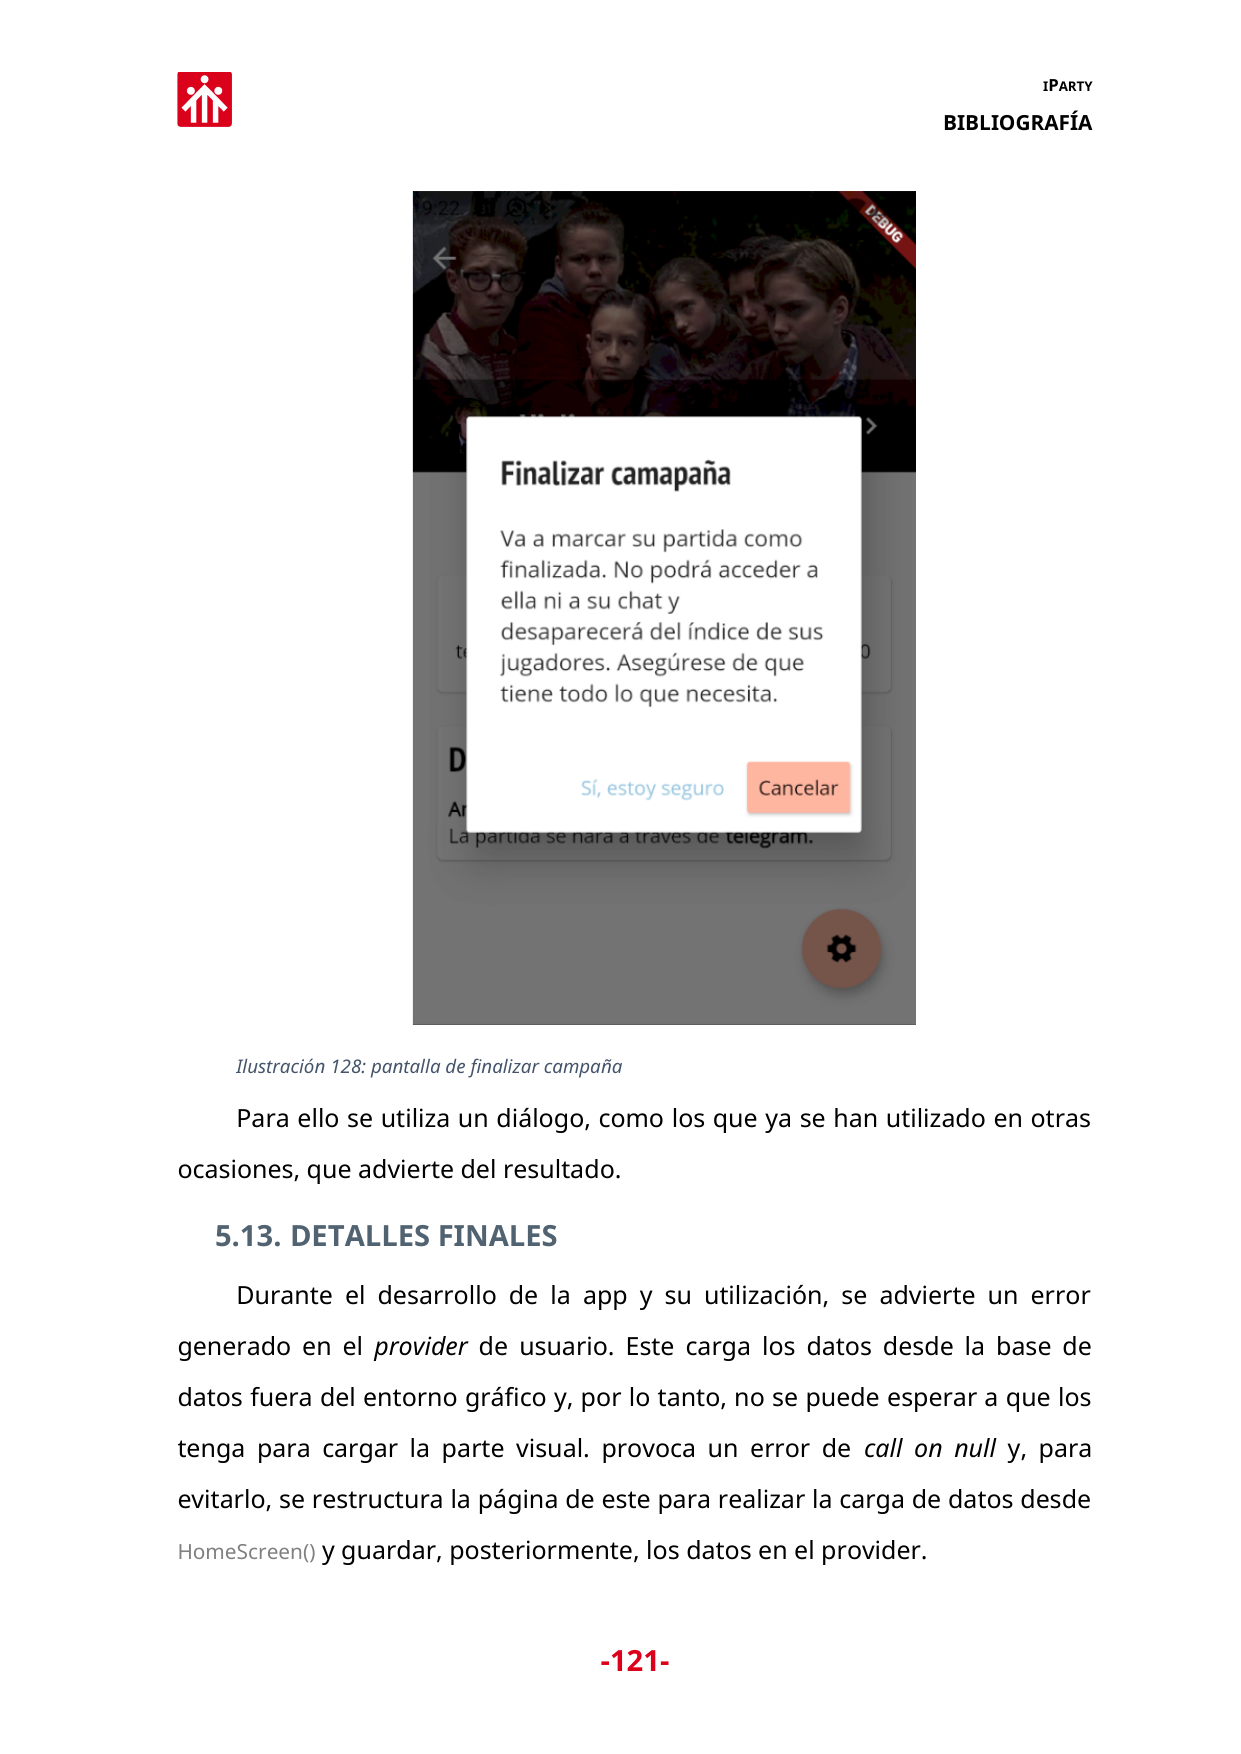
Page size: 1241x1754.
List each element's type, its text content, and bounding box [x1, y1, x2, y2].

text Durante el desarrollo de la app y su utilización, se advierte un error generado en el provider de usuario. Este carga los datos desde la base de datos fuera del entorno gráfico y, por lo tanto, no se puede esperar a que los tenga para cargar la parte visual. provoca un error de call on null y, para evitarlo, se restructura la página de este para realizar la carga de datos desde HomeScreen() y guardar, posteriormente, los datos en el provider. [177, 1277, 1092, 1567]
picture [177, 72, 232, 127]
picture [412, 191, 916, 1025]
text Para ello se utiliza un diálogo, como los que ya se han utilizado en otras ocasiones, que advierte del resultado. [177, 1100, 1092, 1185]
subtitle Detalles finales [215, 1215, 1092, 1254]
